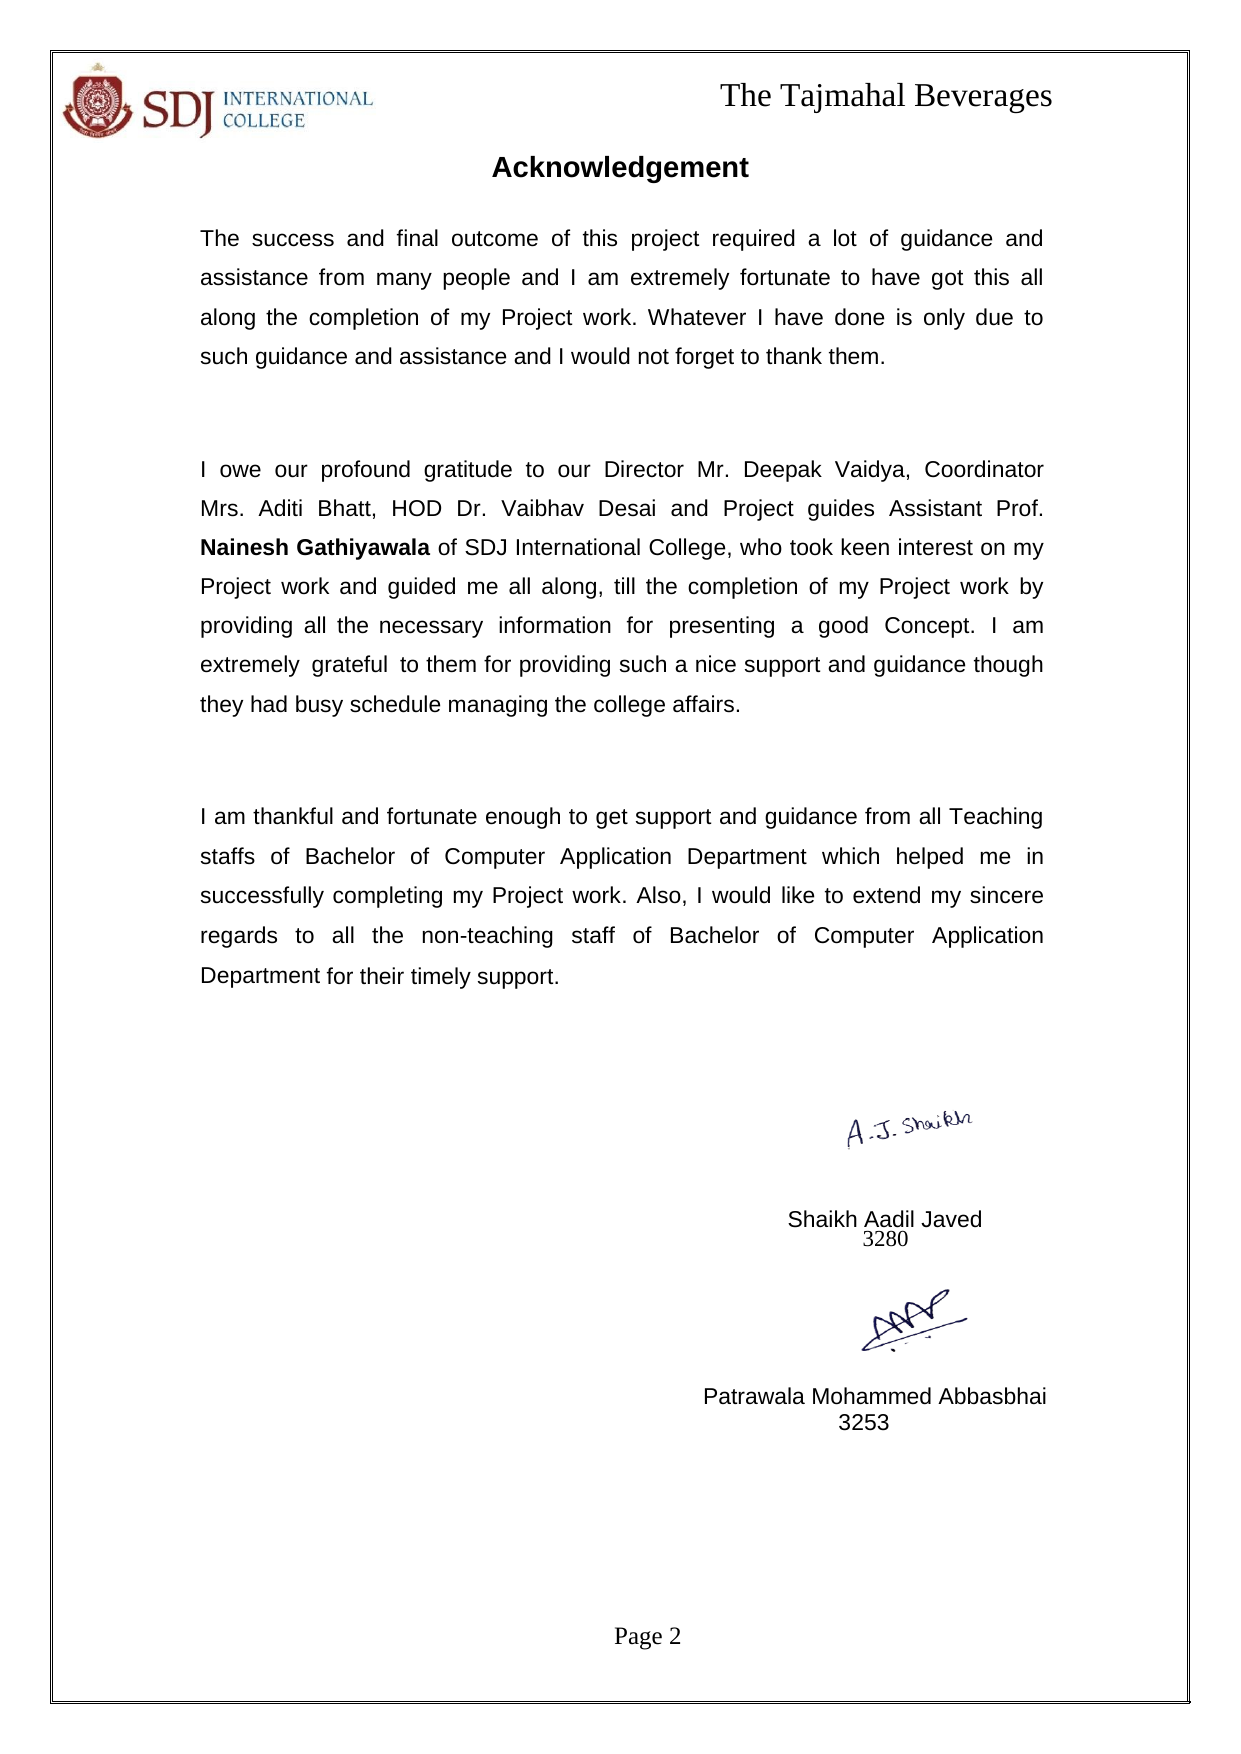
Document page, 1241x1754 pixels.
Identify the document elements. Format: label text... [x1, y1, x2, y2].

text The success and final outcome of this project required a lot of guidance and assistance from many people and I am extremely fortunate to have got this all along the completion of my Project work. Whatever I have done is only due to such guidance and assistance and I would not forget to thank them. [200, 225, 1044, 369]
text 3253 [712, 1409, 1053, 1436]
text I owe our profound gratitude to our Director Mr. Deepak Vaidya, Coordinator Mrs. Aditi Bhatt, HOD Dr. Vaibhav Desai and Project guides Assistant Prof. Nainesh Gathiyawala of SDJ International College, who took keen interest on my Project work and guided me all along, till the completion of my Project work by providing all the necessary information for presenting a good Concept. I am extremely grateful to them for providing such a nice support and guidance though they had busy schedule managing the college affairs. [200, 456, 1044, 717]
text Acknowledgement [187, 150, 1053, 183]
picture [787, 1063, 1030, 1197]
text I am thankful and fortunate enough to get support and guidance from all Teaching staffs of Bachelor of Computer Application Department which helped me in successfully completing my Project work. Also, I would like to extend my sincere regards to all the non-teaching staff of Bachelor of Computer Application Department for their timely support. [200, 803, 1044, 989]
text Shaikh Aadil Javed 3280 [187, 1212, 1053, 1269]
text Patrawala Mohammed Abbasbhai [187, 1383, 1053, 1409]
picture [787, 1268, 1023, 1383]
picture [58, 58, 377, 143]
